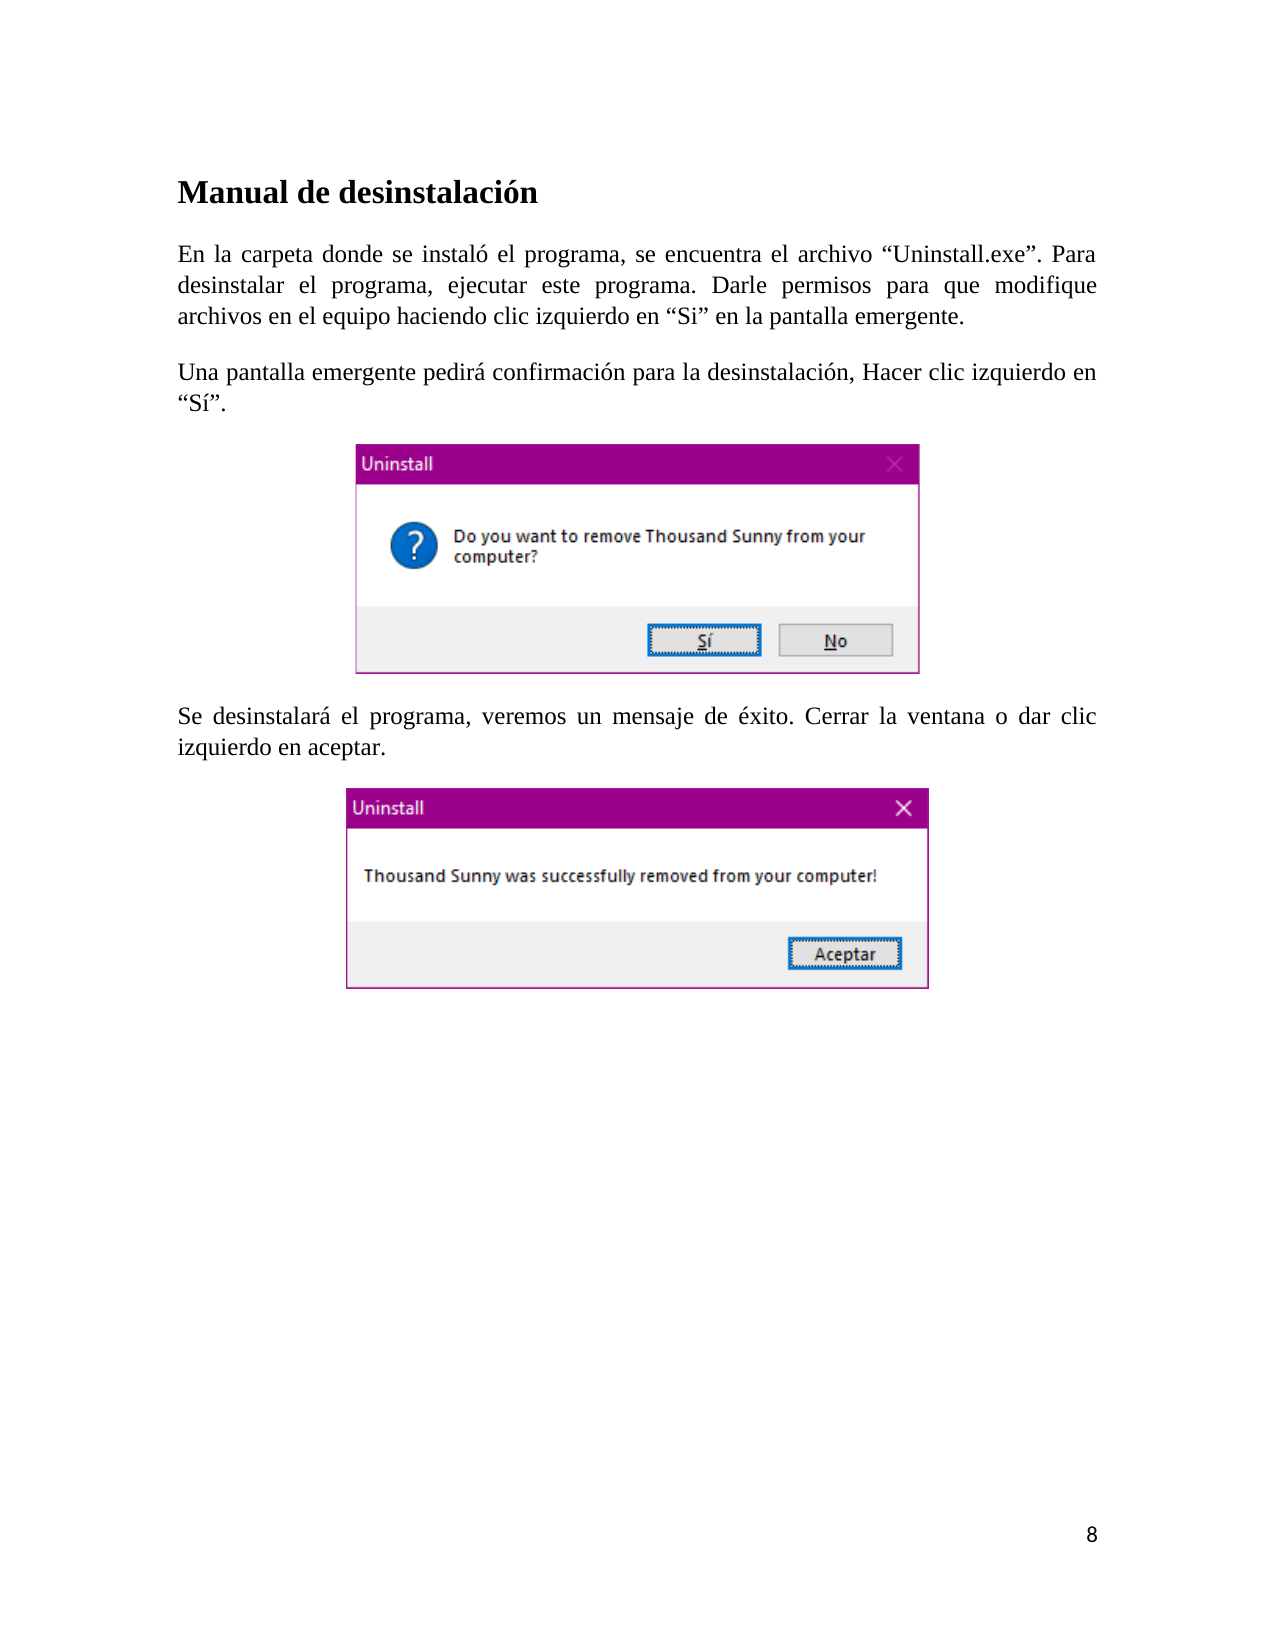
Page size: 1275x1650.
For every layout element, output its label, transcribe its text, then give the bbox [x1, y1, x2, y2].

picture [346, 788, 929, 989]
text Una pantalla emergente pedirá confirmación para la desinstalación, Hacer clic izquierdo en “Sí”. [177, 357, 1098, 417]
subtitle Manual de desinstalación [177, 173, 1098, 211]
text Se desinstalará el programa, veremos un mensaje de éxito. Cerrar la ventana o dar clic izquierdo en aceptar. [177, 701, 1098, 761]
text En la carpeta donde se instaló el programa, se encuentra el archivo “Uninstall.exe”. Para desinstalar el programa, ejecutar este programa. Darle permisos para que modifique archivos en el equipo haciendo clic izquierdo en “Si” en la pantalla emergente. [177, 239, 1098, 330]
picture [355, 444, 920, 674]
